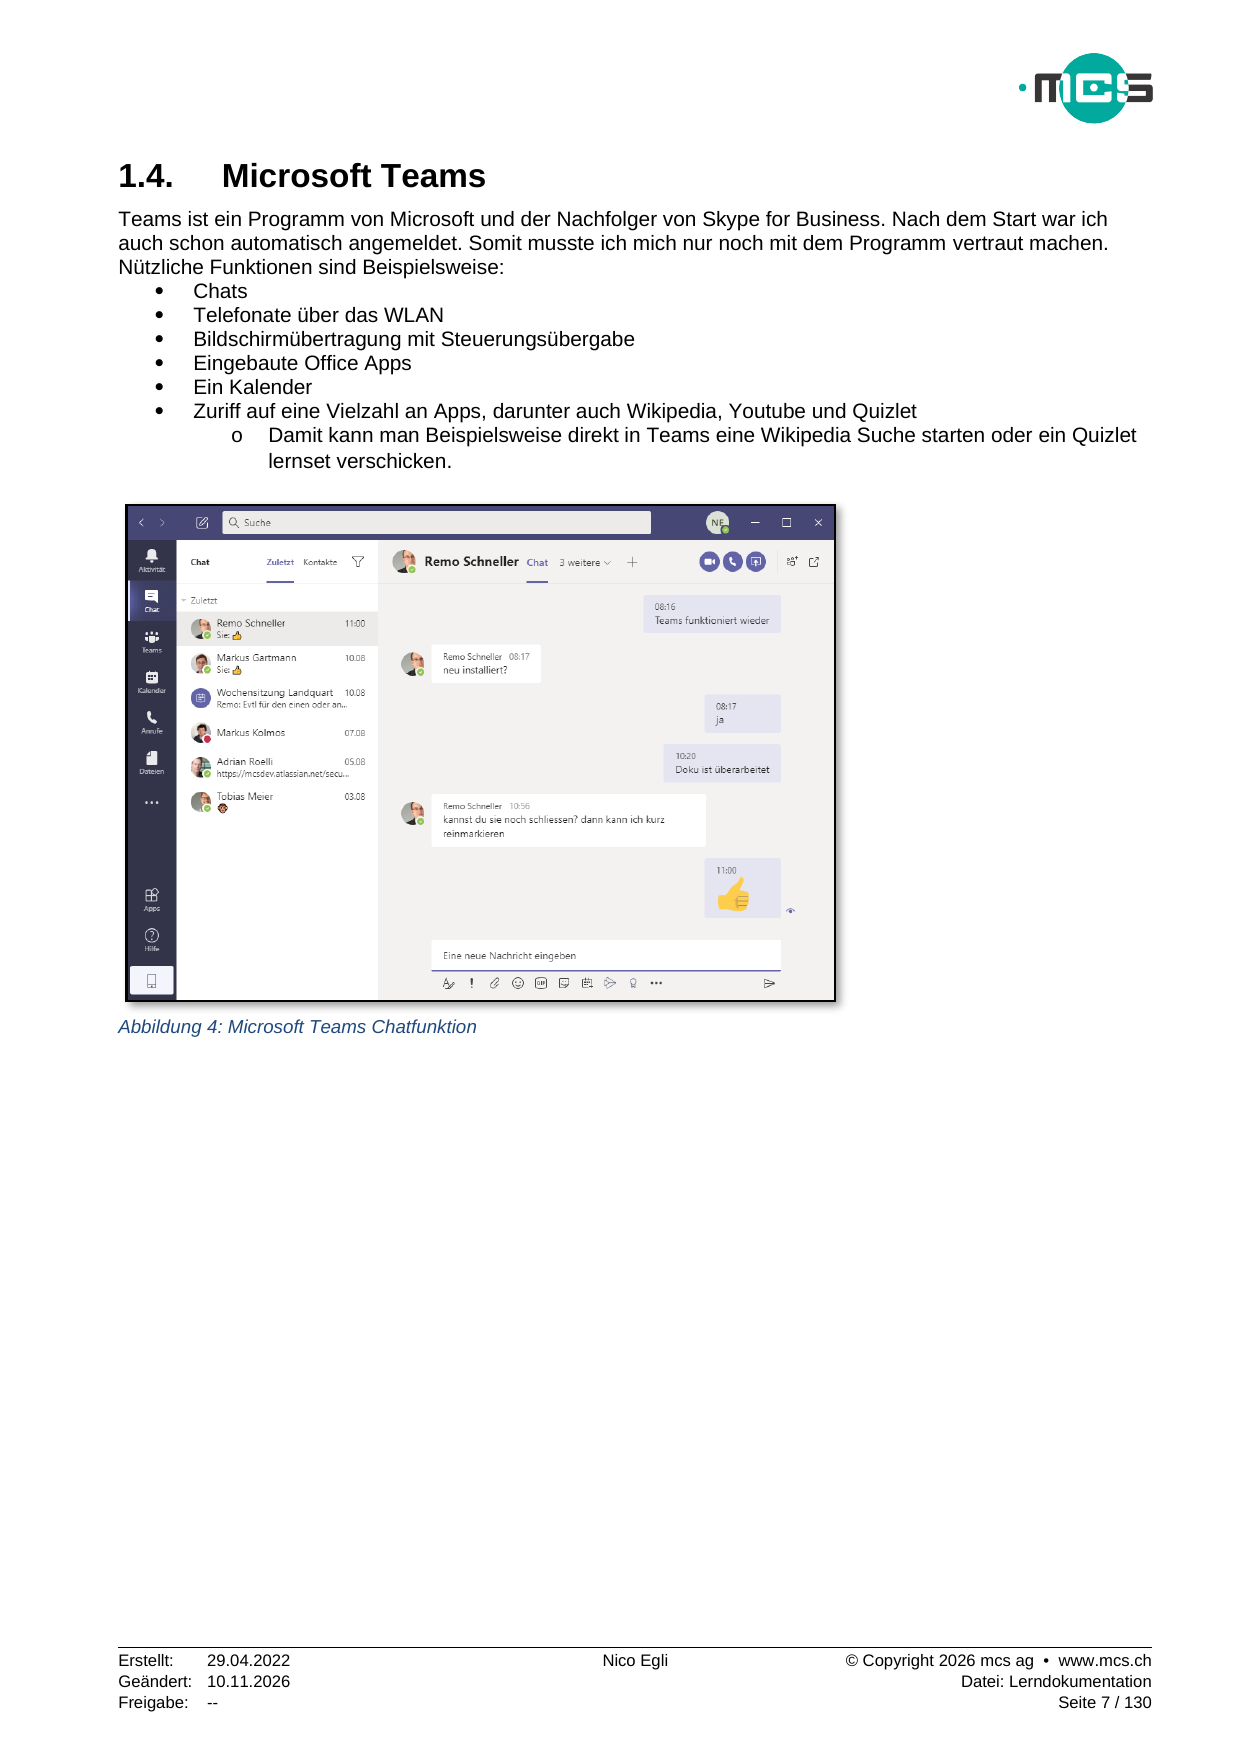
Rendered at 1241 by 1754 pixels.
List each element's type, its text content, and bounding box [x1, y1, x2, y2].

picture [1018, 53, 1155, 124]
list Bildschirmübertragung mit Steuerungsübergabe [156, 327, 1152, 351]
list Damit kann man Beispielsweise direkt in Teams eine Wikipedia Suche starten oder ein Quizlet lernset verschicken. [231, 423, 1152, 473]
text Teams ist ein Programm von Microsoft und der Nachfolger von Skype for Business. Nach dem Start war ich auch schon automatisch angemeldet. Somit musste ich mich nur noch mit dem Programm vertraut machen. Nützliche Funktionen sind Beispielsweise: [118, 207, 1152, 278]
list Chats [156, 278, 1152, 302]
list Zuriff auf eine Vielzahl an Apps, darunter auch Wikipedia, Youtube und Quizlet [156, 399, 1152, 423]
list Ein Kalender [156, 375, 1152, 399]
picture [128, 506, 834, 1000]
list Telefonate über das WLAN [156, 302, 1152, 327]
subtitle Microsoft Teams [118, 156, 1152, 194]
list Eingebaute Office Apps [156, 351, 1152, 375]
